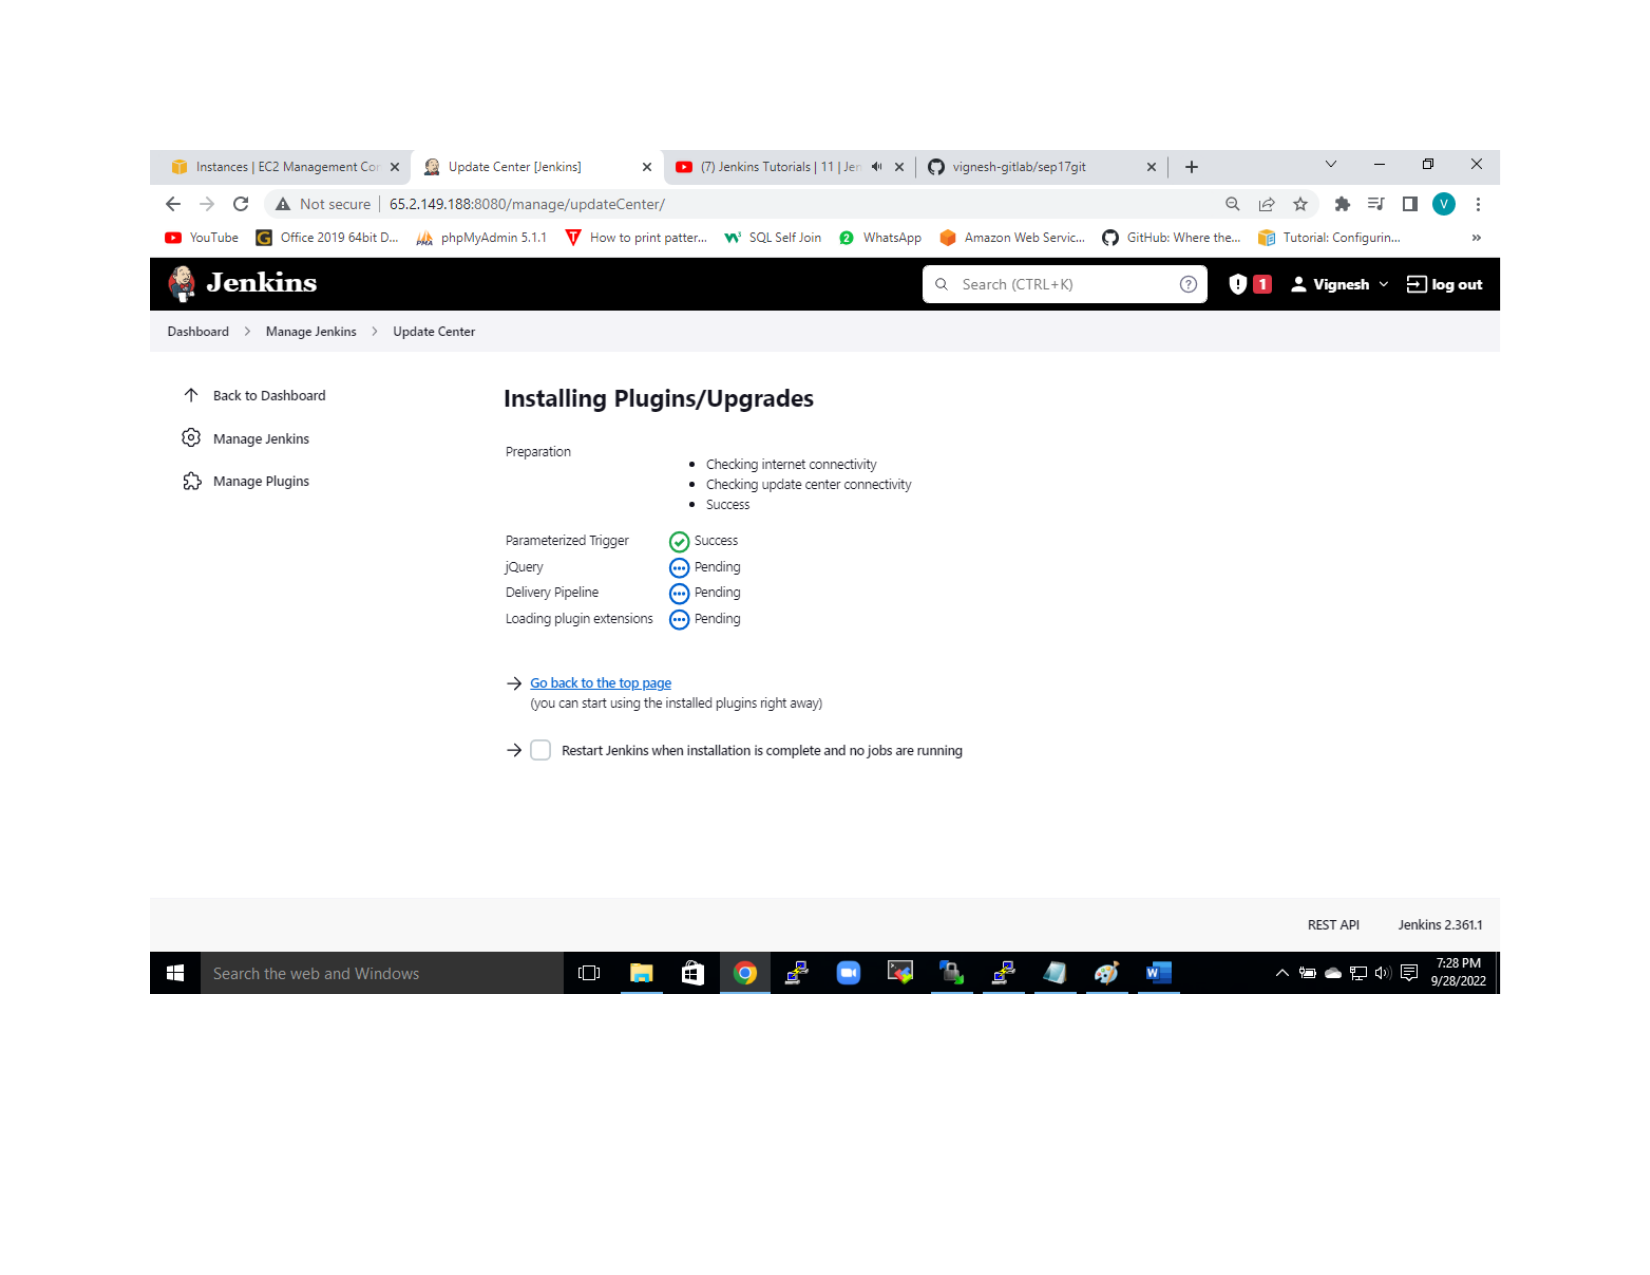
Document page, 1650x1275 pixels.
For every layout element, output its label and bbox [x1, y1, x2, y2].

picture [150, 150, 1500, 994]
